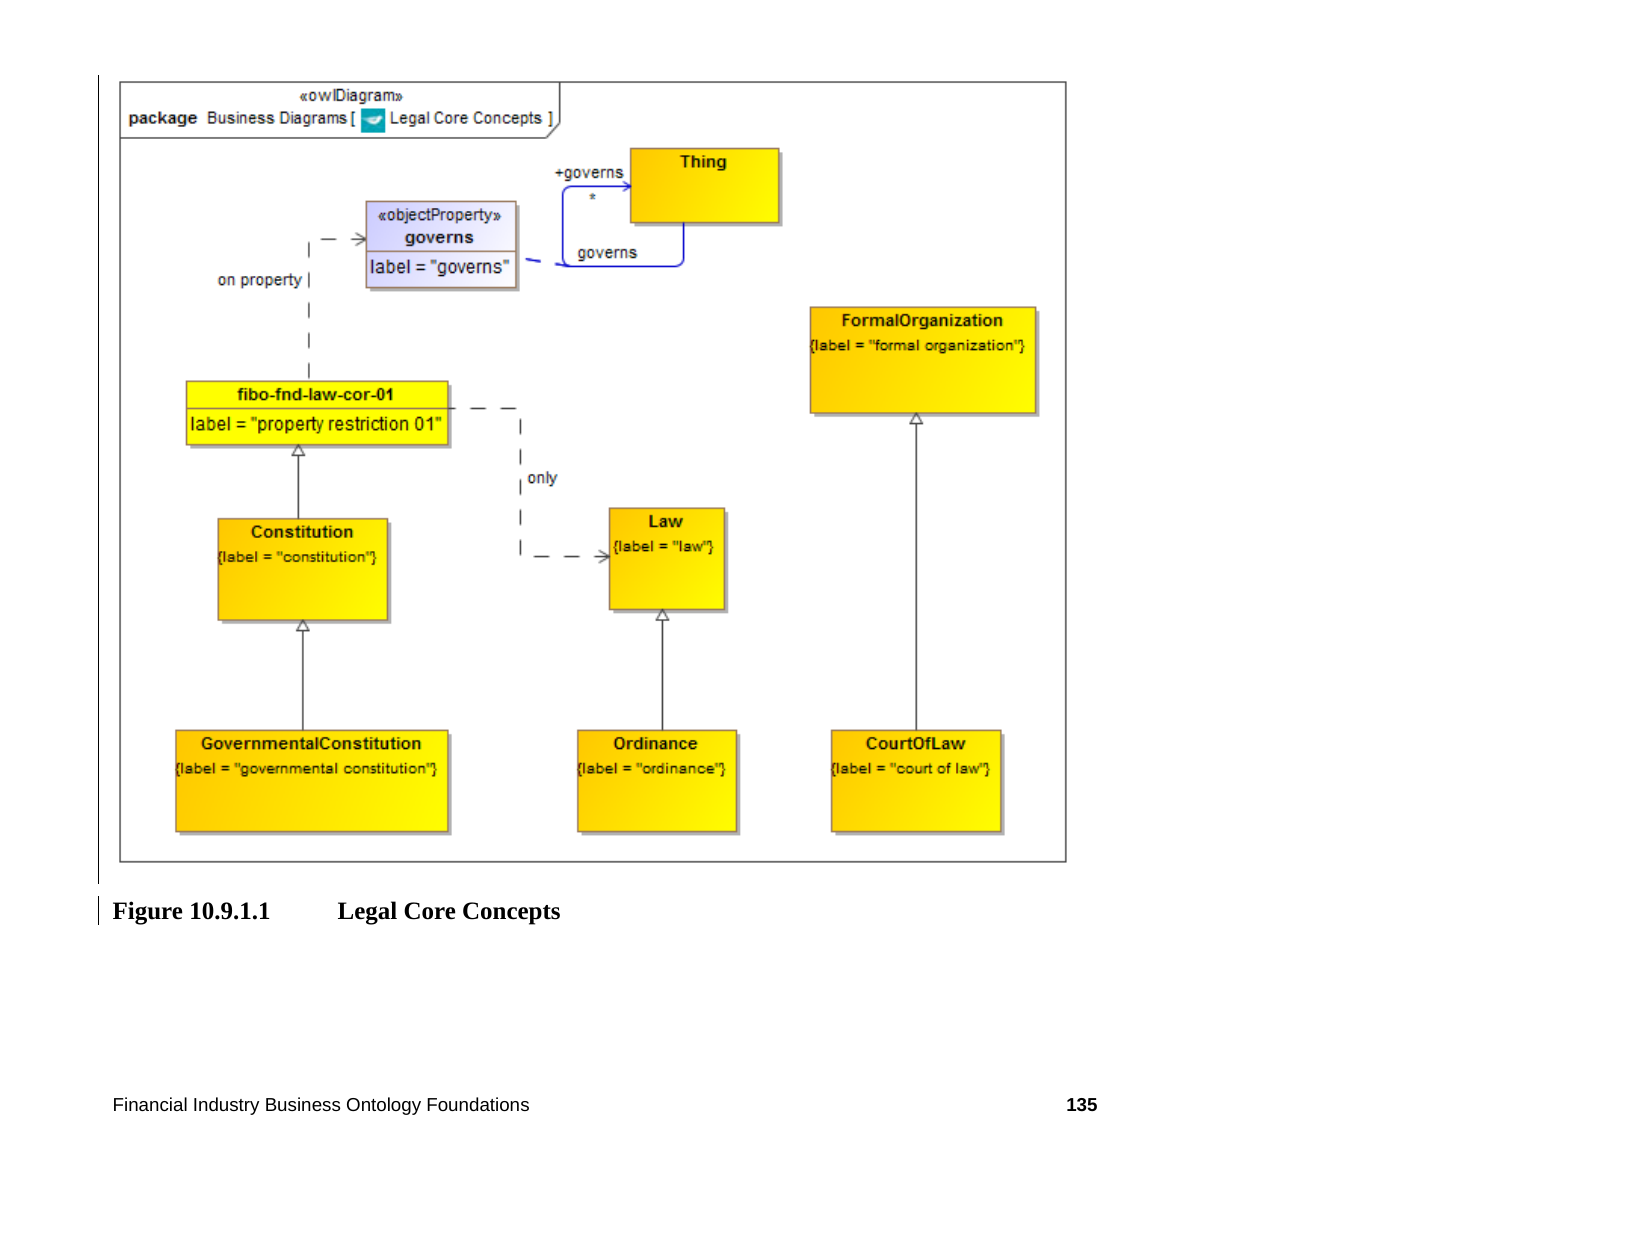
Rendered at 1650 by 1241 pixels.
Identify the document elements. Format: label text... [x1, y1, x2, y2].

picture [112, 75, 1088, 884]
text Figure 10.9.1.1 Legal Core Concepts [112, 896, 1477, 925]
